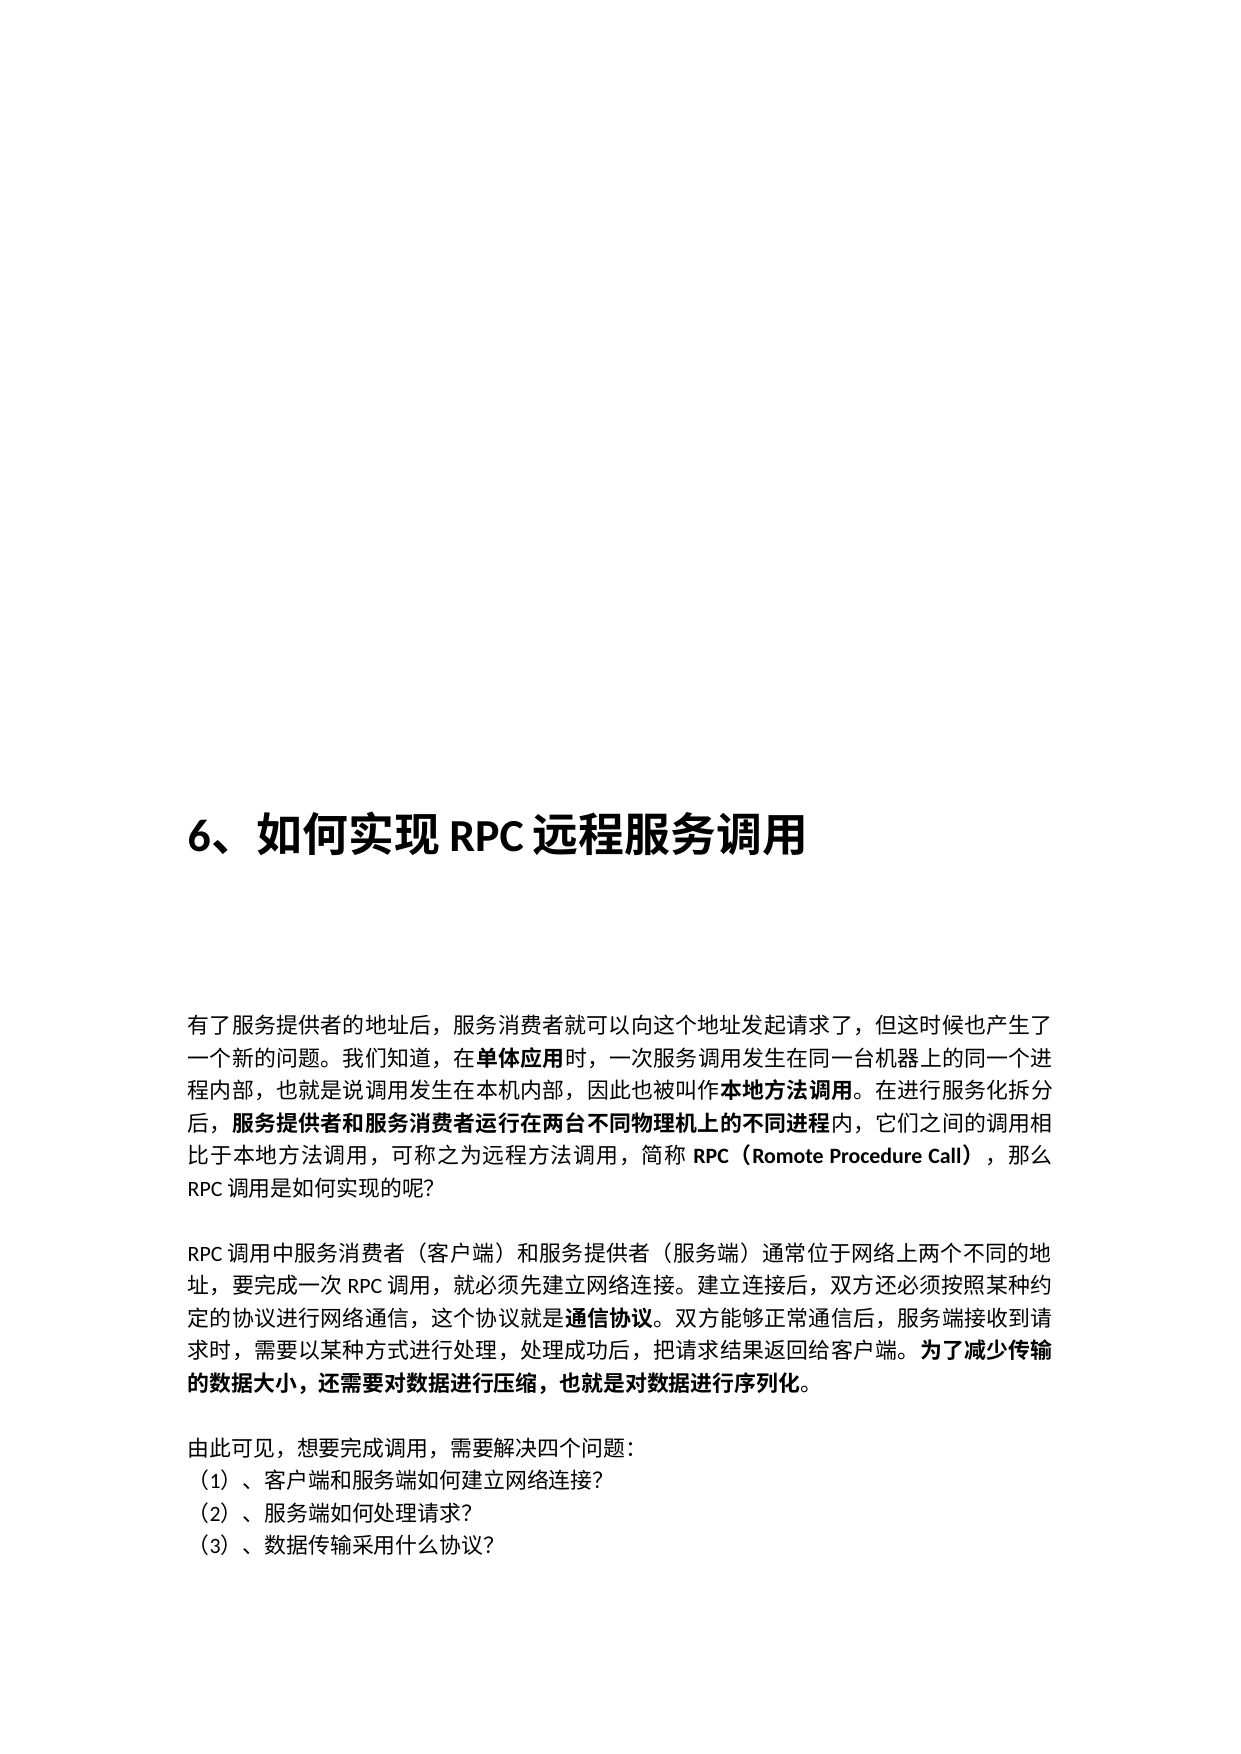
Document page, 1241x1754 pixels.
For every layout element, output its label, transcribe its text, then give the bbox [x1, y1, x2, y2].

text 由此可见，想要完成调用，需要解决四个问题： [187, 1430, 1053, 1463]
text （3）、数据传输采用什么协议？ [187, 1528, 1053, 1560]
text 有了服务提供者的地址后，服务消费者就可以向这个地址发起请求了，但这时候也产生了一个新的问题。我们知道，在单体应用时，一次服务调用发生在同一台机器上的同一个进程内部，也就是说调用发生在本机内部，因此也被叫作本地方法调用。在进行服务化拆分后，服务提供者和服务消费者运行在两台不同物理机上的不同进程内，它们之间的调用相比于本地方法调用，可称之为远程方法调用，简称RPC（Romote Procedure Call），那么RPC调用是如何实现的呢？ [187, 1008, 1053, 1203]
text （2）、服务端如何处理请求？ [187, 1495, 1053, 1528]
text RPC调用中服务消费者（客户端）和服务提供者（服务端）通常位于网络上两个不同的地址，要完成一次RPC调用，就必须先建立网络连接。建立连接后，双方还必须按照某种约定的协议进行网络通信，这个协议就是通信协议。双方能够正常通信后，服务端接收到请求时，需要以某种方式进行处理，处理成功后，把请求结果返回给客户端。为了减少传输的数据大小，还需要对数据进行压缩，也就是对数据进行序列化。 [187, 1235, 1053, 1398]
subtitle 6、如何实现RPC远程服务调用 [187, 782, 1053, 880]
text （1）、客户端和服务端如何建立网络连接？ [187, 1463, 1053, 1495]
